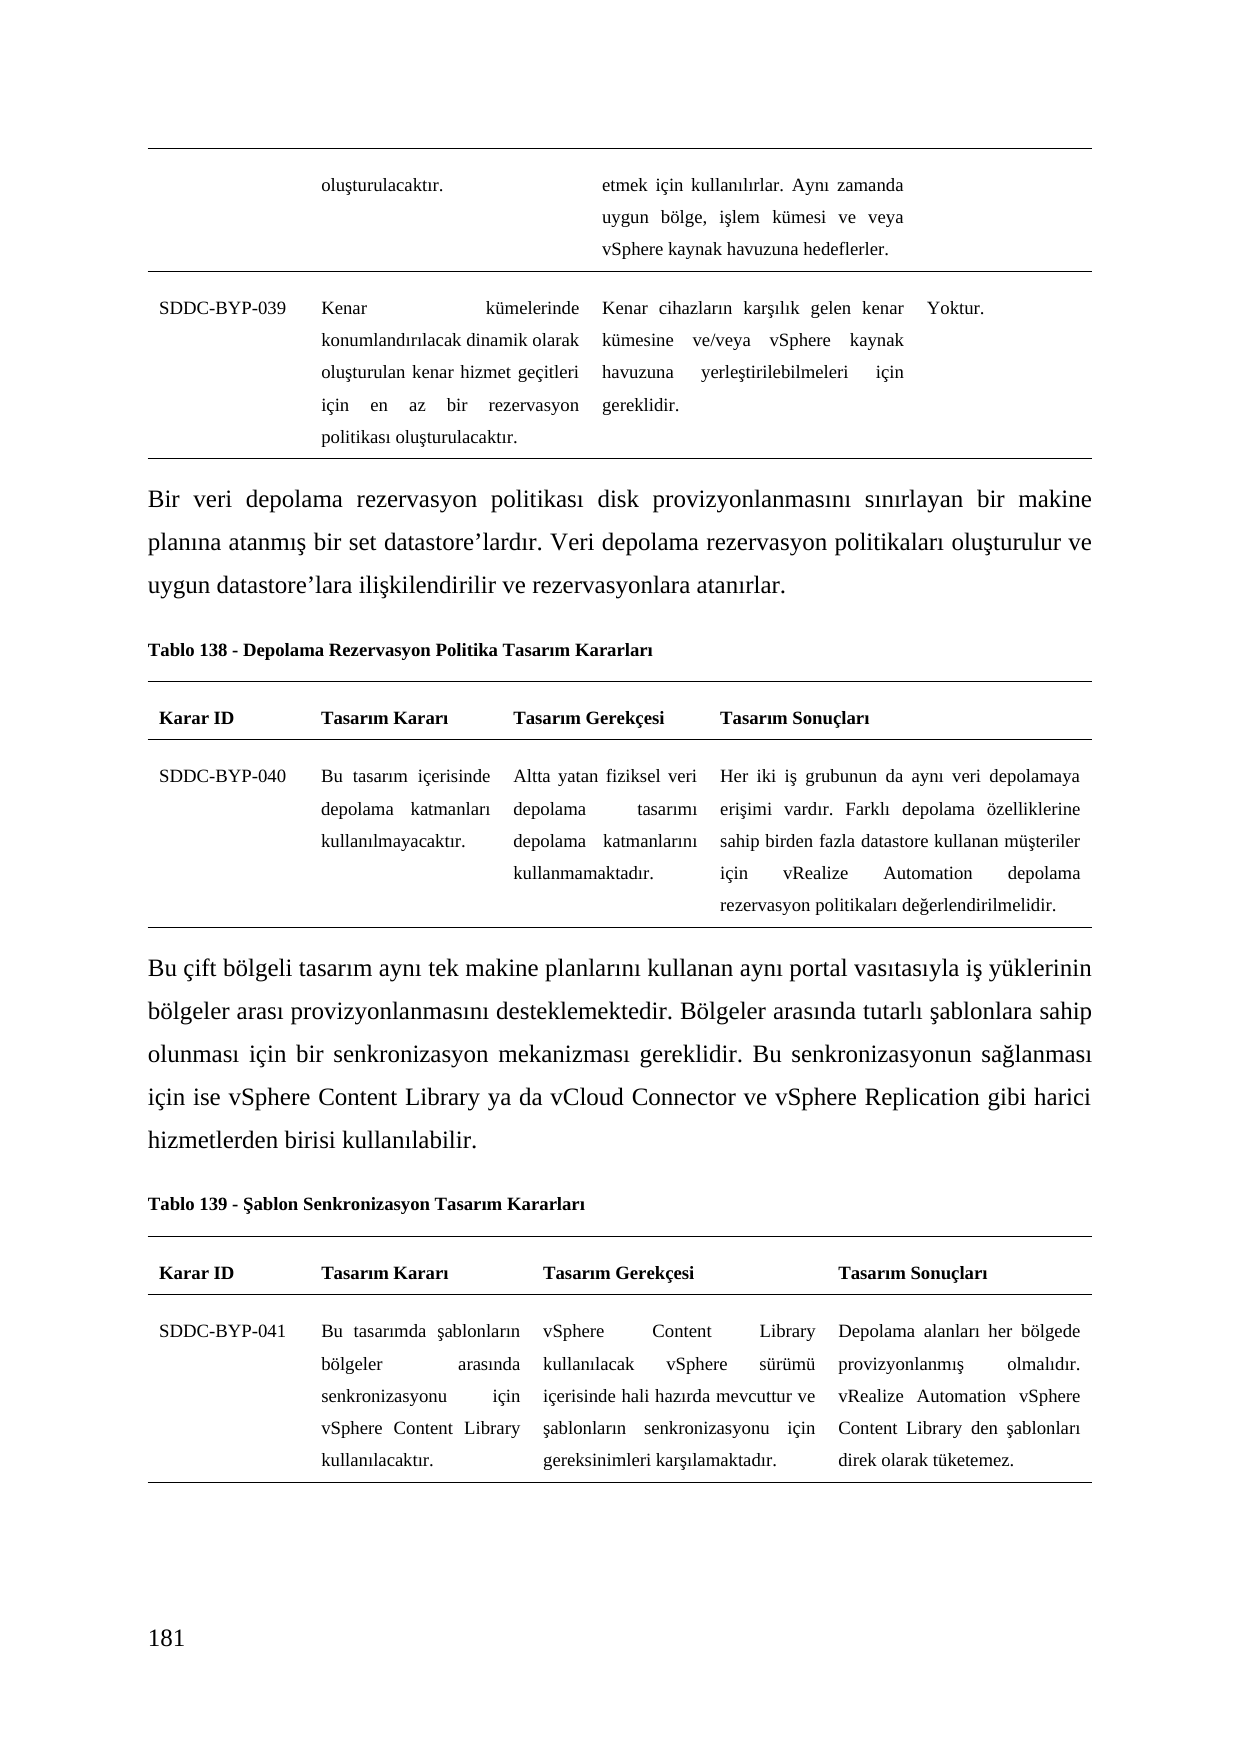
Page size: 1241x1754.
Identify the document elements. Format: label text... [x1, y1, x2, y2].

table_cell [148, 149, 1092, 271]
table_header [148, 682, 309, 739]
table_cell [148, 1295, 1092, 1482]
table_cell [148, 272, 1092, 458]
text Tablo 138 - Depolama Rezervasyon Politika Tasarım Kararları [148, 638, 1093, 660]
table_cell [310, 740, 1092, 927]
text Bu çift bölgeli tasarım aynı tek makine planlarını kullanan aynı portal vasıtasıyla iş yüklerinin bölgeler arası provizyonlanmasını desteklemektedir. Bölgeler arasında tutarlı şablonlara sahip olunması için bir senkronizasyon mekanizması gereklidir. Bu senkronizasyonun sağlanması için ise vSphere Content Library ya da vCloud Connector ve vSphere Replication gibi harici hizmetlerden birisi kullanılabilir. [148, 953, 1093, 1154]
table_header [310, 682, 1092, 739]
text Bir veri depolama rezervasyon politikası disk provizyonlanmasını sınırlayan bir makine planına atanmış bir set datastore’lardır. Veri depolama rezervasyon politikaları oluşturulur ve uygun datastore’lara ilişkilendirilir ve rezervasyonlara atanırlar. [148, 484, 1093, 599]
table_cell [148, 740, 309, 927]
text Tablo 139 - Şablon Senkronizasyon Tasarım Kararları [148, 1193, 1093, 1215]
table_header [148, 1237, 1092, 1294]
